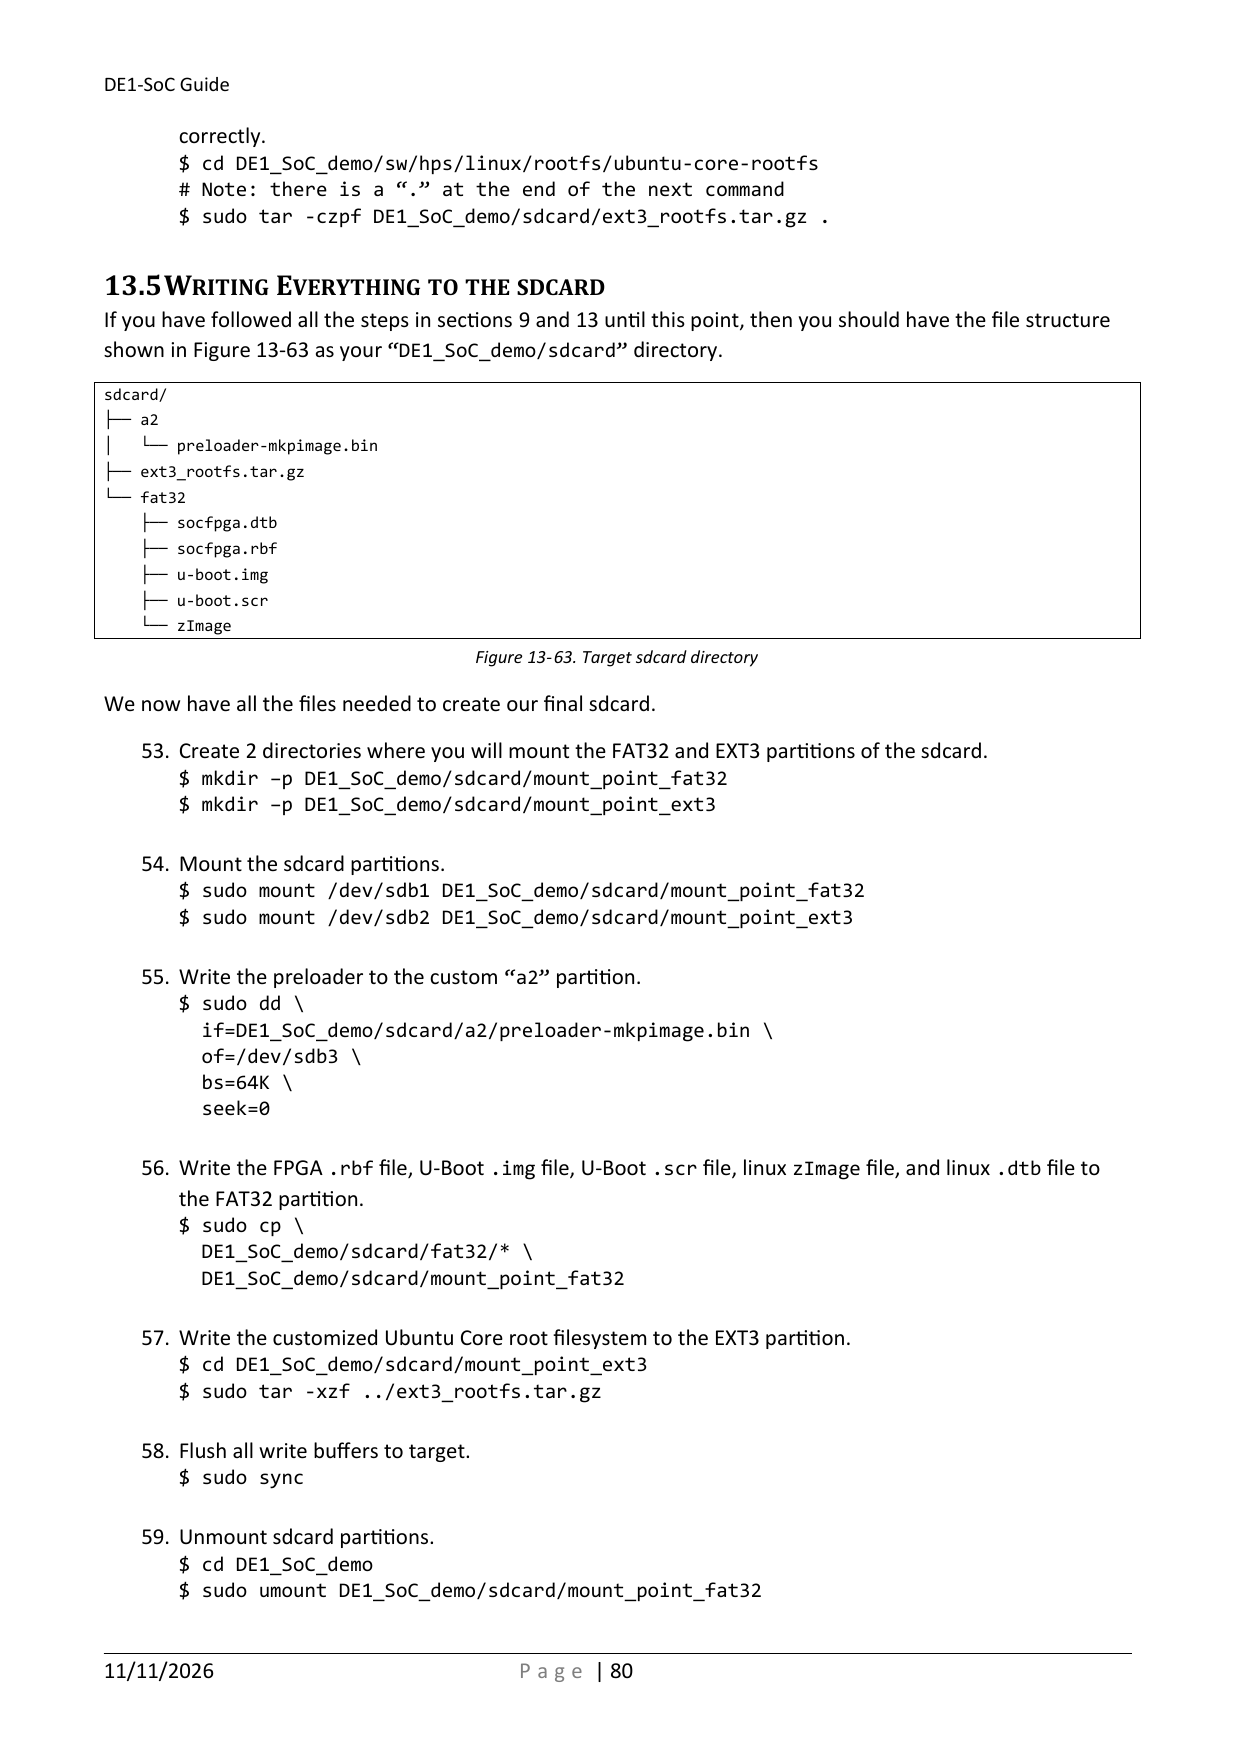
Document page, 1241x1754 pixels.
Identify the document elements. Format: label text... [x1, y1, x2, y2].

text └── fat32 [95, 485, 1140, 507]
text sdcard/ [95, 383, 1140, 404]
list Write the preloader to the custom “a2” partition. $ sudo dd \ if=DE1_SoC_demo/sdcard/a2/preloader-mkpimage.bin \ of=/dev/sdb3 \ bs=64K \ seek=0 [141, 962, 1132, 1151]
text ├── a2 [95, 407, 1140, 430]
text │ └── preloader-mkpimage.bin [95, 433, 1140, 456]
text ├── socfpga.dtb [95, 510, 1140, 533]
text ├── socfpga.rbf [95, 536, 1140, 559]
list Write the FPGA .rbf file, U-Boot .img file, U-Boot .scr file, linux zImage file, and linux .dtb file to the FAT32 partition. $ sudo cp \ DE1_SoC_demo/sdcard/fat32/* \ DE1_SoC_demo/sdcard/mount_point_fat32 [141, 1153, 1132, 1321]
text ├── u-boot.scr [95, 588, 1140, 610]
list Create 2 directories where you will mount the FAT32 and EXT3 partitions of the sdcard. $ mkdir –p DE1_SoC_demo/sdcard/mount_point_fat32 $ mkdir –p DE1_SoC_demo/sdcard/mount_point_ext3 [141, 736, 1132, 847]
text └── zImage [95, 613, 1140, 638]
list Flush all write buffers to target. $ sudo sync [141, 1436, 1132, 1520]
text We now have all the files needed to create our final sdcard. [103, 689, 1132, 717]
subtitle Writing Everything to the sdcard [103, 268, 1132, 302]
text ├── u-boot.img [95, 562, 1140, 584]
list Write the customized Ubuntu Core root filesystem to the EXT3 partition. $ cd DE1_SoC_demo/sdcard/mount_point_ext3 $ sudo tar -xzf ../ext3_rootfs.tar.gz [141, 1323, 1132, 1433]
list Mount the sdcard partitions. $ sudo mount /dev/sdb1 DE1_SoC_demo/sdcard/mount_point_fat32 $ sudo mount /dev/sdb2 DE1_SoC_demo/sdcard/mount_point_ext3 [141, 849, 1132, 959]
text ├── ext3_rootfs.tar.gz [95, 459, 1140, 482]
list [141, 1522, 1132, 1603]
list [141, 122, 1132, 228]
